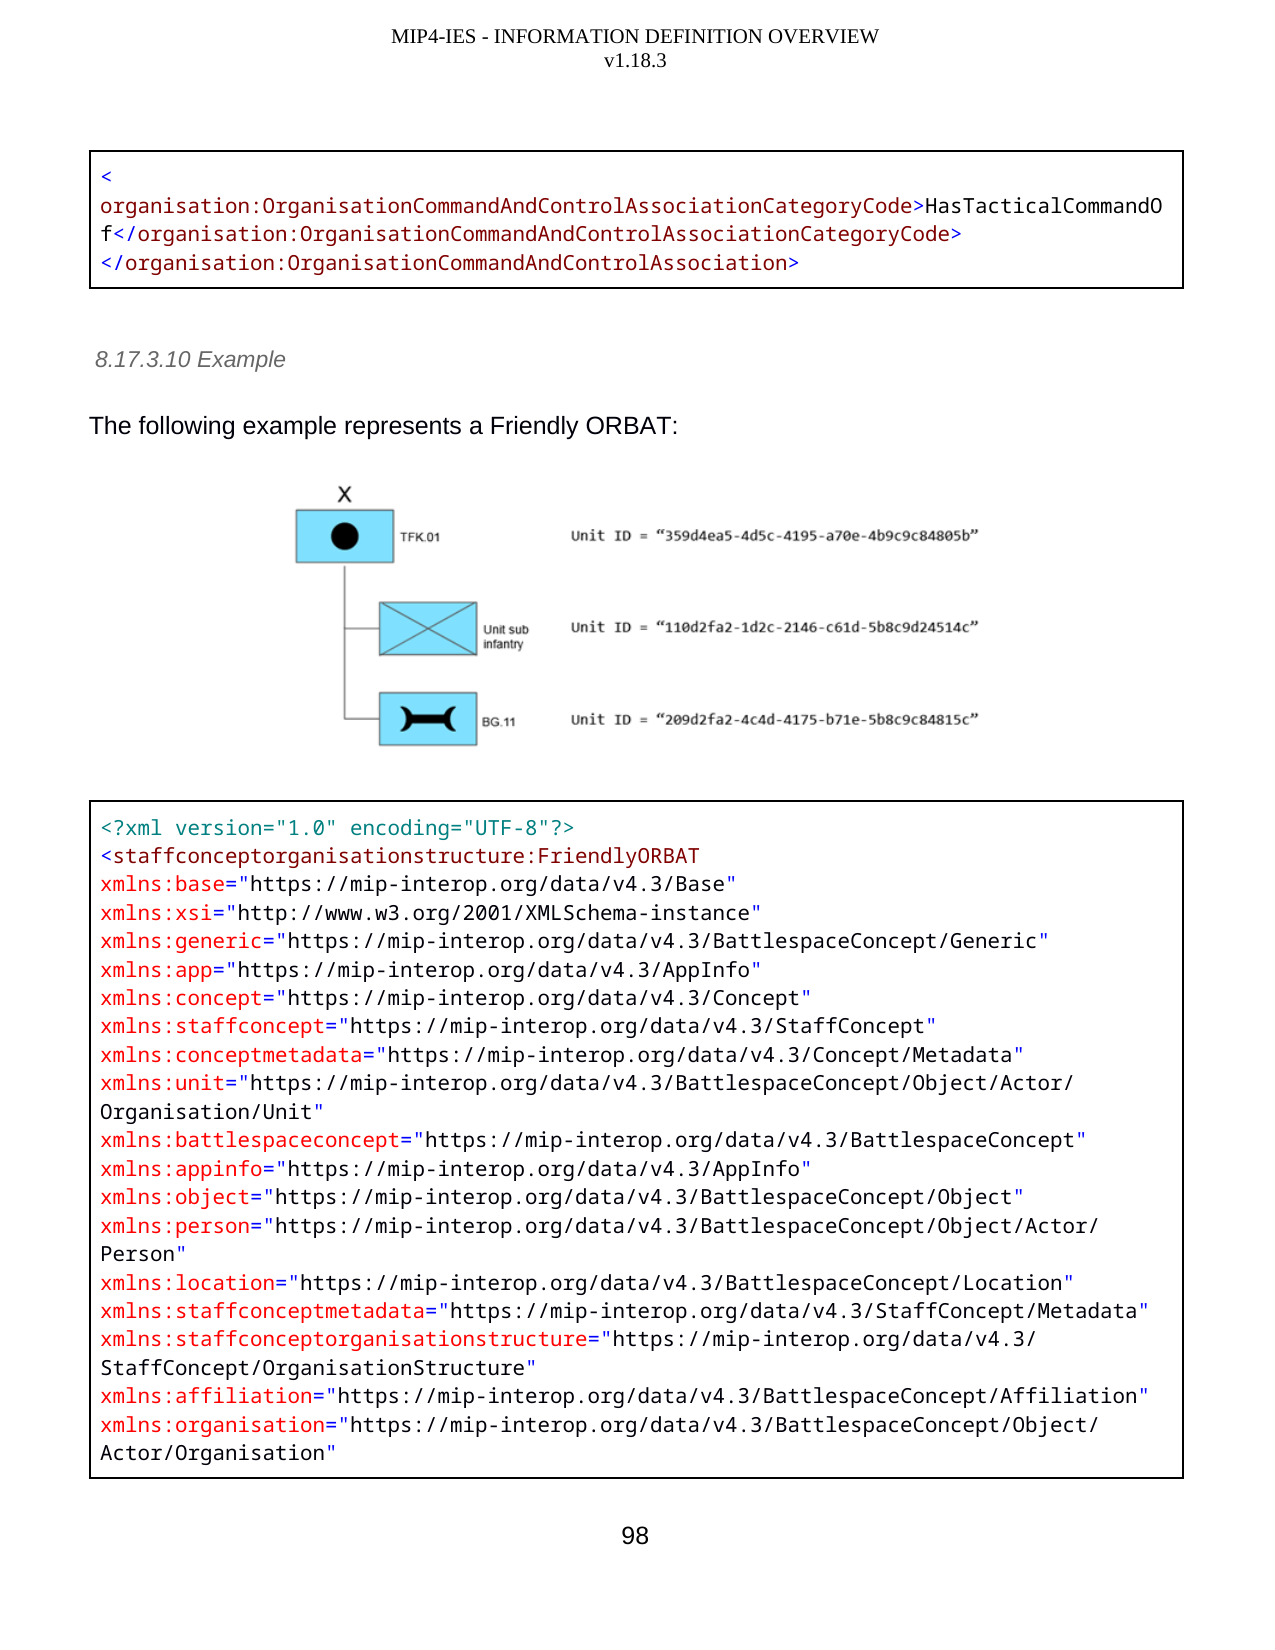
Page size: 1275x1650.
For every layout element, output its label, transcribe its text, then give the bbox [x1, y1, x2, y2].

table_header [91, 152, 1182, 287]
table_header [91, 802, 1182, 1477]
text The following example represents a Friendly ORBAT: [88, 411, 1182, 439]
subtitle 8.17.3.10 Example [88, 346, 1182, 372]
picture [272, 468, 999, 774]
